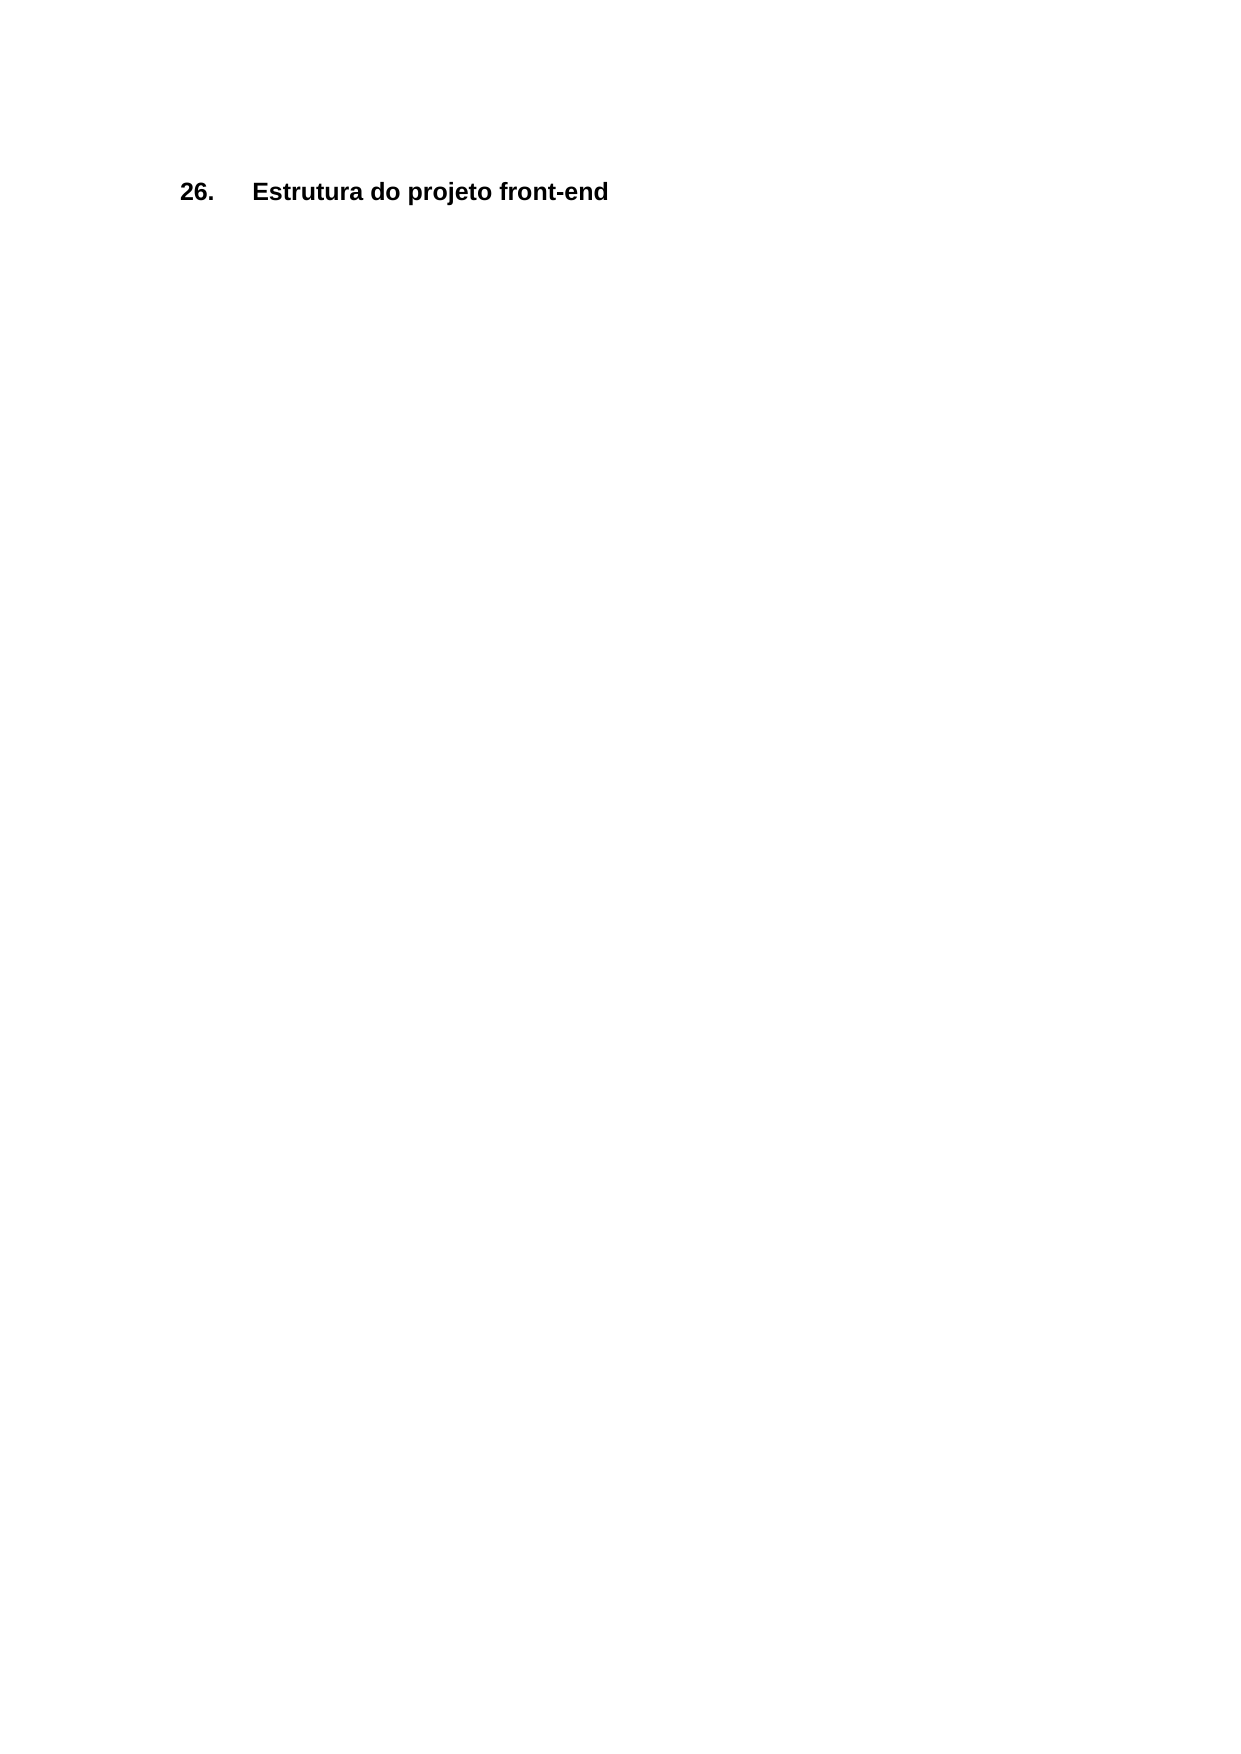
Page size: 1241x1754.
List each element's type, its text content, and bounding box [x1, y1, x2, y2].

subtitle Estrutura do projeto front-end [214, 177, 1063, 206]
